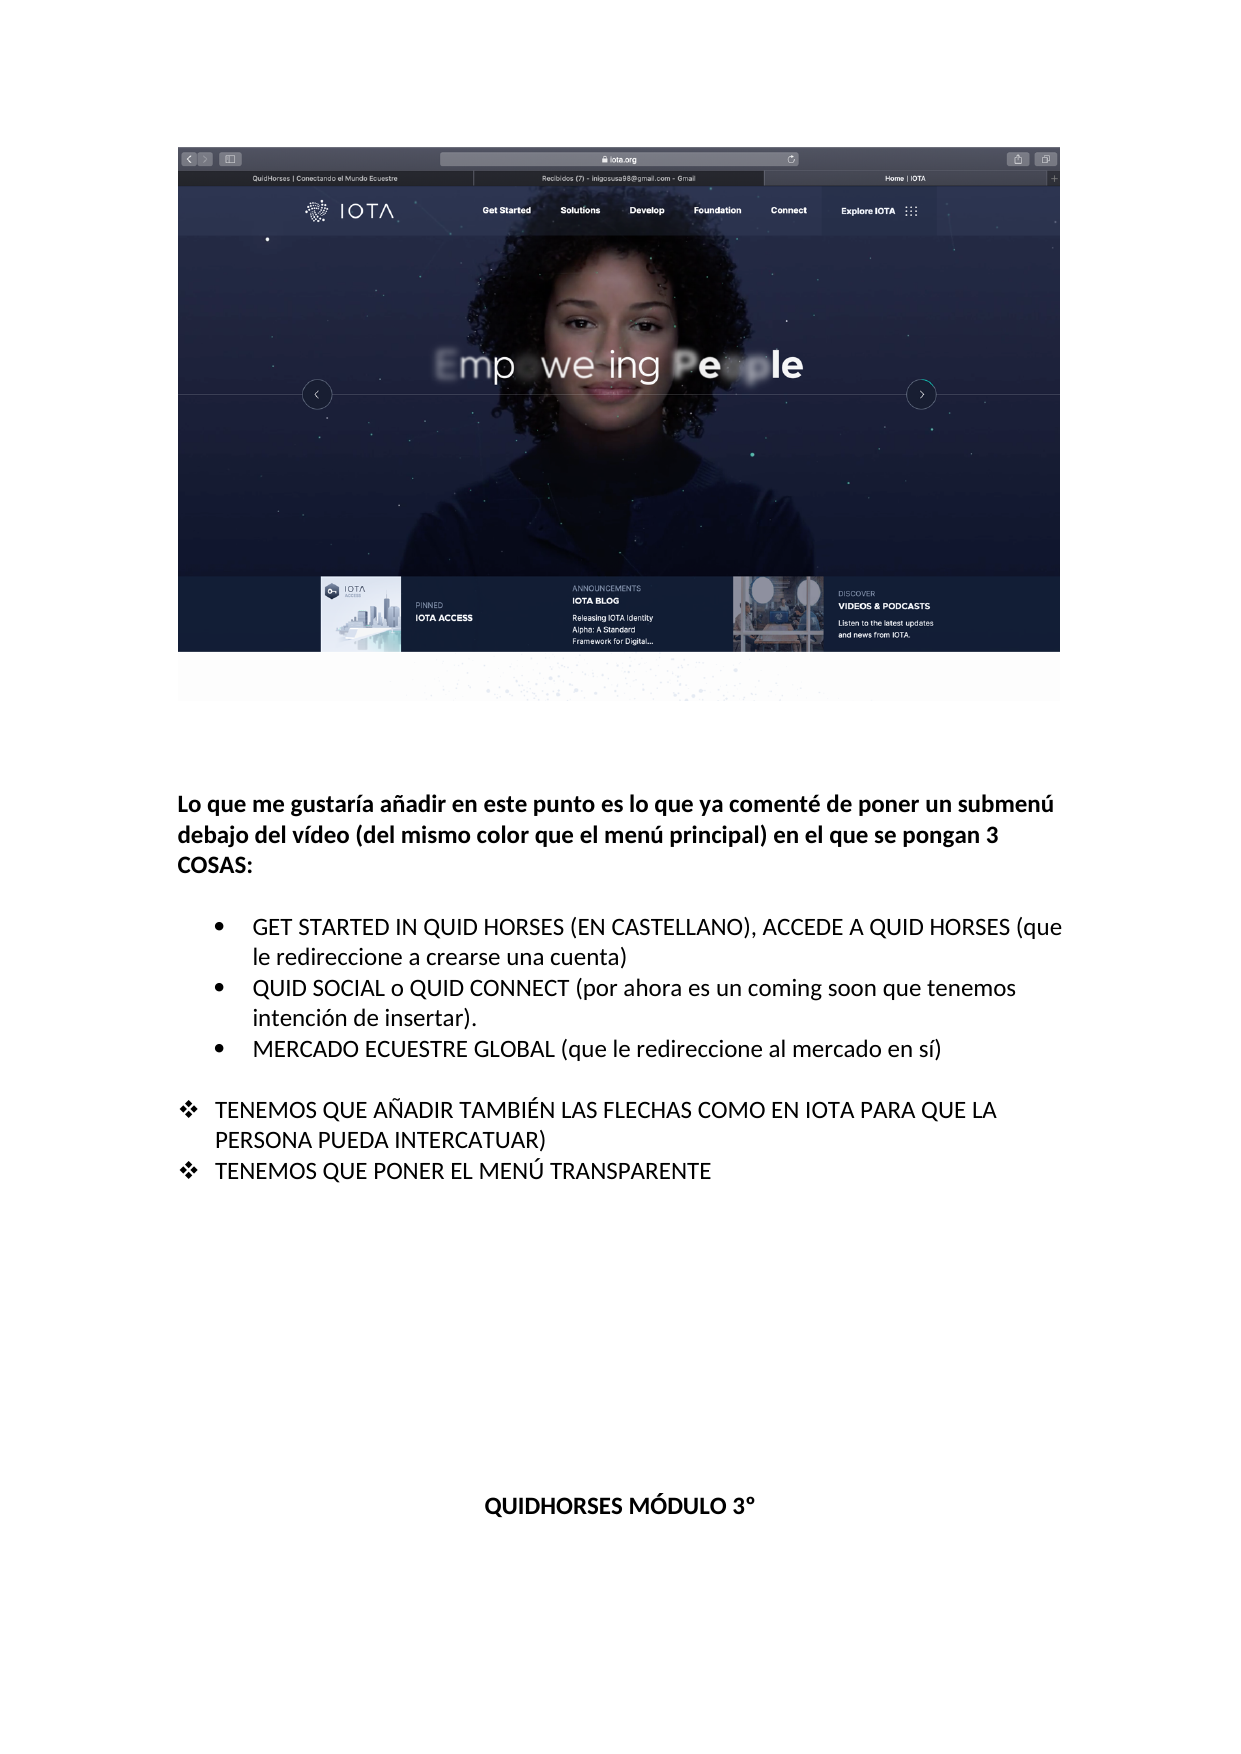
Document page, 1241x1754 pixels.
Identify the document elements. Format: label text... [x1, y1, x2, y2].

list GET STARTED IN QUID HORSES (EN CASTELLANO), ACCEDE A QUID HORSES (que le redireccione a crearse una cuenta) [215, 911, 1063, 972]
picture [176, 147, 1059, 699]
list MERCADO ECUESTRE GLOBAL (que le redireccione al mercado en sí) [215, 1033, 1063, 1063]
list TENEMOS QUE AÑADIR TAMBIÉN LAS FLECHAS COMO EN IOTA PARA QUE LA PERSONA PUEDA INTERCATUAR) [177, 1094, 1063, 1155]
text QUIDHORSES MÓDULO 3º [177, 1491, 1063, 1521]
text Lo que me gustaría añadir en este punto es lo que ya comenté de poner un submenú debajo del vídeo (del mismo color que el menú principal) en el que se pongan 3 COSAS: [177, 788, 1063, 880]
list QUID SOCIAL o QUID CONNECT (por ahora es un coming soon que tenemos intención de insertar). [215, 972, 1063, 1033]
list TENEMOS QUE PONER EL MENÚ TRANSPARENTE [177, 1155, 1063, 1185]
